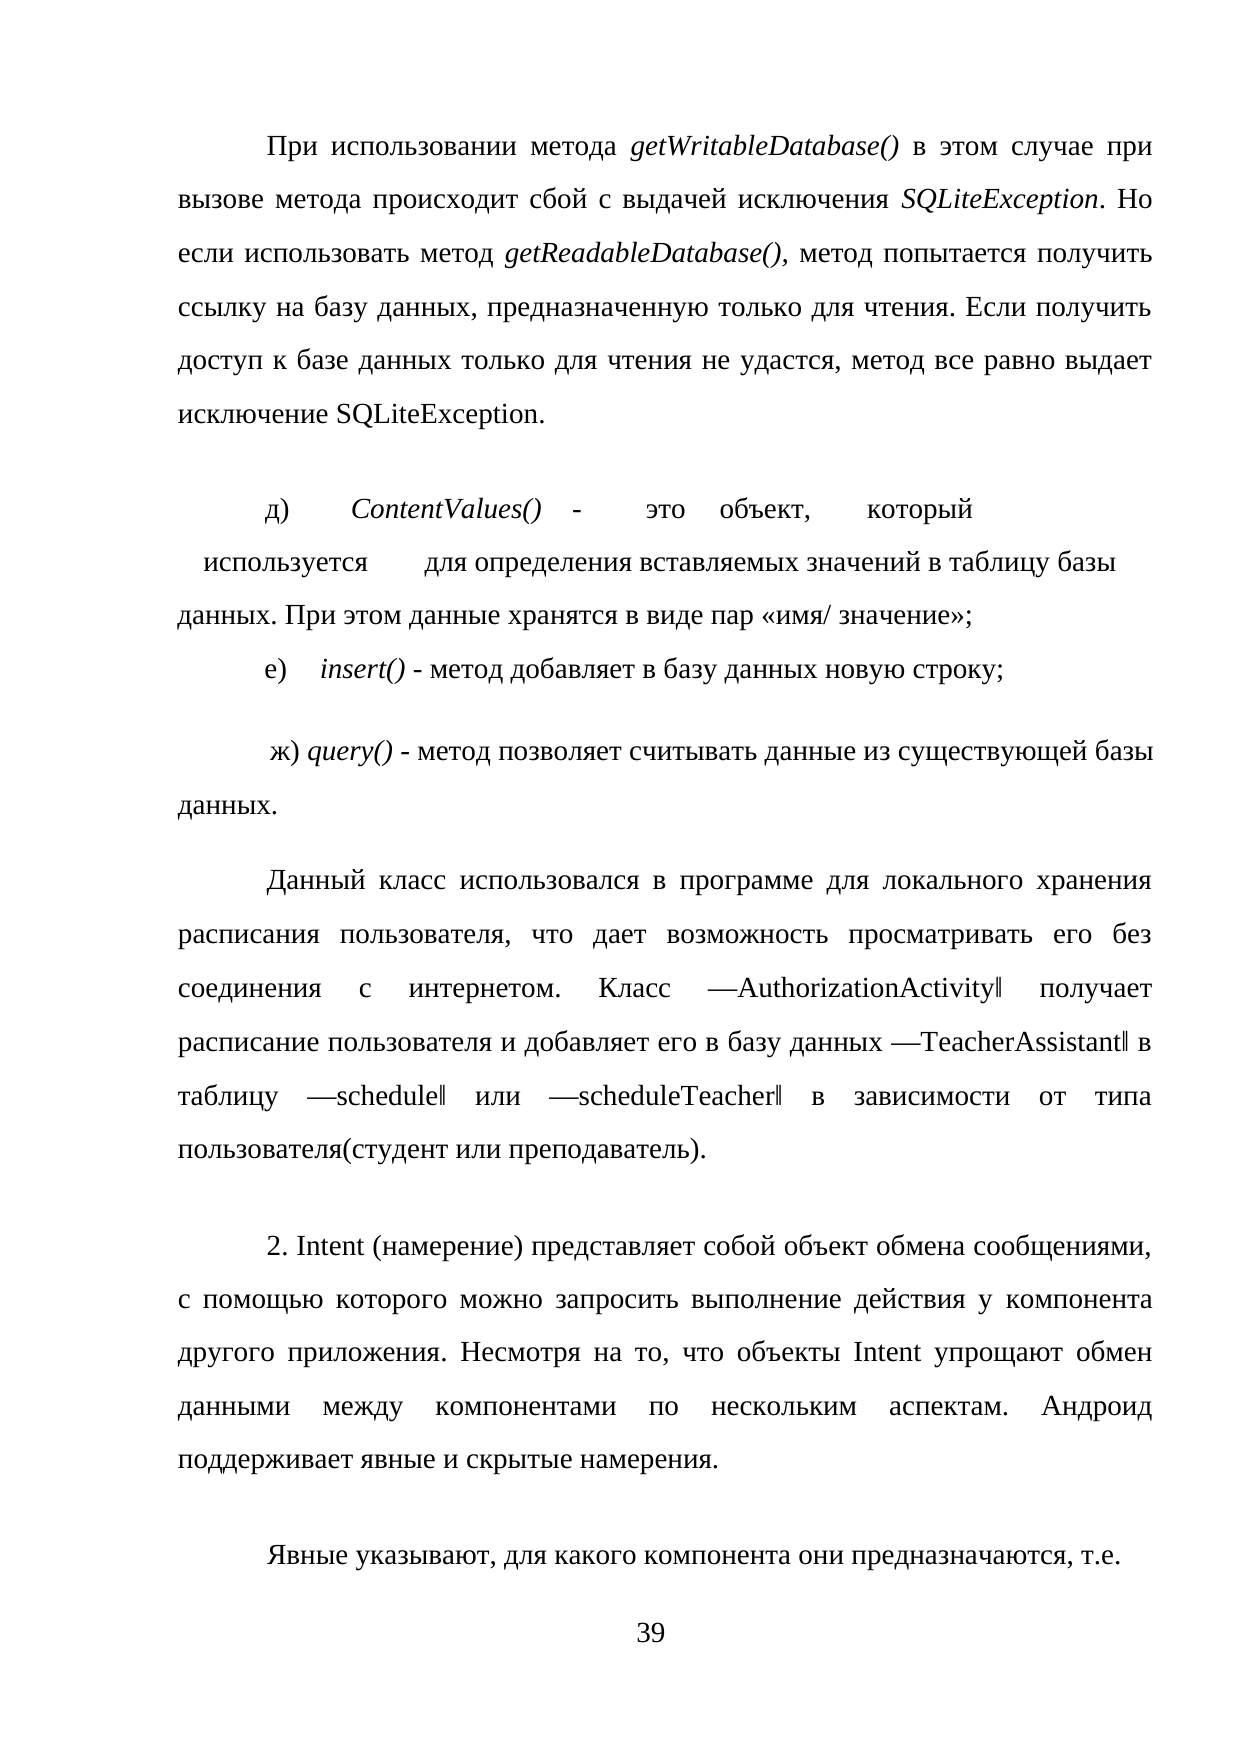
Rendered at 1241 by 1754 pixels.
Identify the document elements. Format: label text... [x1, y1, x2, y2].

text При использовании метода getWritableDatabase() в этом случае при вызове метода происходит сбой с выдачей исключения SQLiteException. Но если использовать метод getReadableDatabase(), метод попытается получить ссылку на базу данных, предназначенную только для чтения. Если получить доступ к базе данных только для чтения не удастся, метод все равно выдает исключение SQLiteException. [178, 128, 1153, 429]
text данных. [178, 787, 1153, 821]
text е) insert() - метод добавляет в базу данных новую строку; [129, 651, 1153, 684]
text 2. Intent (намерение) представляет собой объект обмена сообщениями, с помощью которого можно запросить выполнение действия у компонента другого приложения. Несмотря на то, что объекты Intent упрощают обмен данными между компонентами по нескольким аспектам. Андроид поддерживает явные и скрытые намерения. [178, 1228, 1153, 1474]
text ж) query() - метод позволяет считывать данные из существующей базы [129, 733, 1154, 767]
text д) ContentValues() - это объект, который используется для определения вставляемых значений в таблицу базы данных. При этом данные хранятся в виде пар «имя/ значение»; [177, 491, 1153, 630]
text Данный класс использовался в программе для локального хранения расписания пользователя, что дает возможность просматривать его без соединения с интернетом. Класс ―AuthorizationActivity‖ получает расписание пользователя и добавляет его в базу данных ―TeacherAssistant‖ в таблицу ―schedule‖ или ―scheduleTeacher‖ в зависимости от типа пользователя(студент или преподаватель). [178, 862, 1153, 1165]
text Явные указывают, для какого компонента они предназначаются, т.е. [267, 1537, 1153, 1571]
